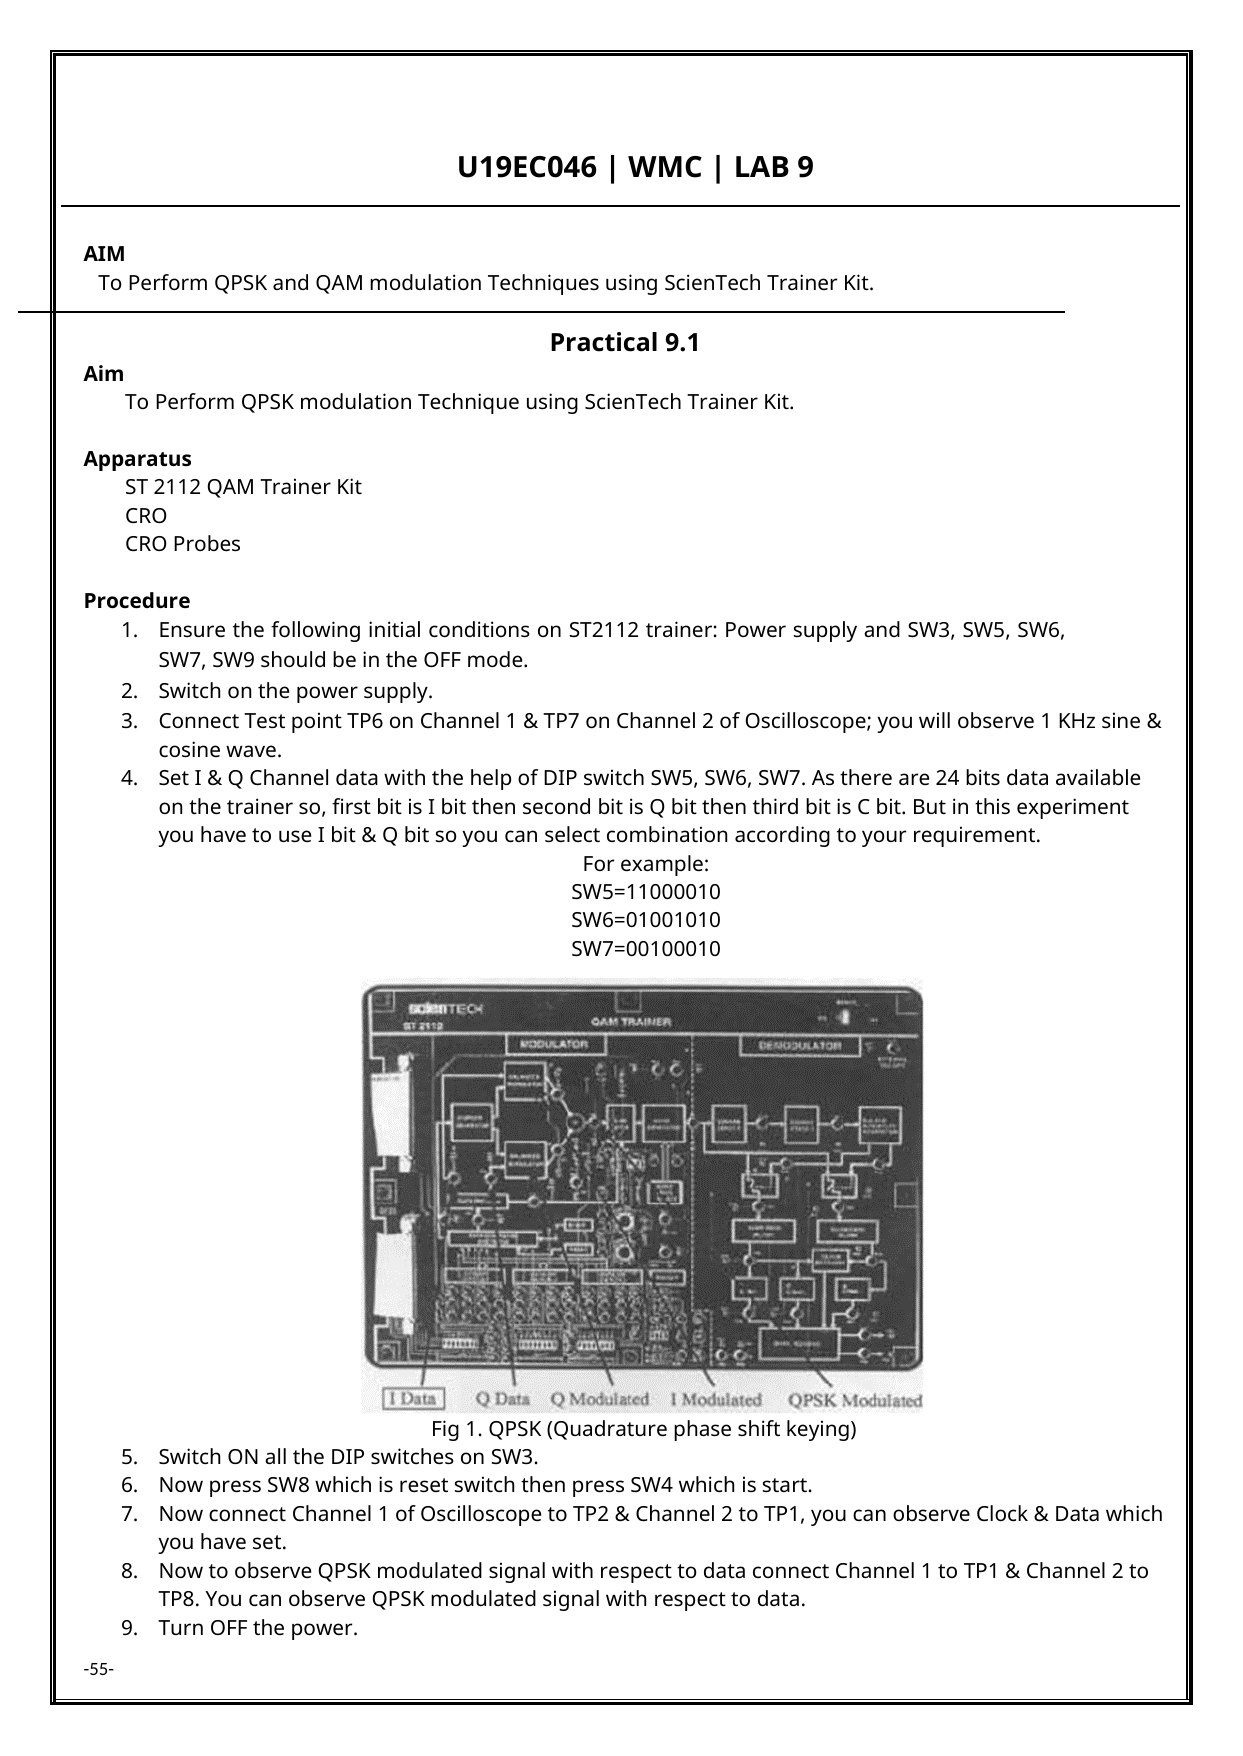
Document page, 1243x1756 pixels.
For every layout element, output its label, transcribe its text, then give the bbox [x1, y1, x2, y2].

list Turn OFF the power. [121, 1613, 1167, 1641]
text SW5=11000010 [125, 877, 1167, 906]
text To Perform QPSK and QAM modulation Techniques using ScienTech Trainer Kit. [83, 268, 1167, 296]
list Switch on the power supply. [121, 676, 1067, 704]
text Practical 9.1 [83, 325, 1167, 359]
text For example: [125, 849, 1167, 877]
text SW6=01001010 [125, 906, 1167, 934]
text ST 2112 QAM Trainer Kit [104, 472, 1167, 501]
text Aim [83, 359, 1167, 387]
text Procedure [83, 586, 1167, 615]
text Apparatus [83, 444, 1167, 472]
text U19EC046 | WMC | LAB 9 [83, 146, 1167, 186]
text Fig 1. QPSK (Quadrature phase shift keying) [121, 1414, 1167, 1442]
list Now to observe QPSK modulated signal with respect to data connect Channel 1 to TP1 & Channel 2 to TP8. You can observe QPSK modulated signal with respect to data. [121, 1556, 1167, 1613]
list Connect Test point TP6 on Channel 1 & TP7 on Channel 2 of Oscilloscope; you will observe 1 KHz sine & cosine wave. [121, 707, 1167, 763]
text AIM [83, 239, 1167, 268]
list Ensure the following initial conditions on ST2112 trainer: Power supply and SW3, SW5, SW6, SW7, SW9 should be in the OFF mode. [121, 615, 1067, 674]
text CRO [104, 501, 1167, 529]
text CRO Probes [104, 529, 1167, 558]
text To Perform QPSK modulation Technique using ScienTech Trainer Kit. [104, 387, 1167, 416]
list Now connect Channel 1 of Oscilloscope to TP2 & Channel 2 to TP1, you can observe Clock & Data which you have set. [121, 1499, 1167, 1556]
text SW7=00100010 [125, 934, 1167, 962]
picture [352, 962, 935, 1414]
list Switch ON all the DIP switches on SW3. [121, 1442, 1167, 1471]
list Set I & Q Channel data with the help of DIP switch SW5, SW6, SW7. As there are 24 bits data available on the trainer so, first bit is I bit then second bit is Q bit then third bit is C bit. But in this experiment you have to use I bit & Q bit so you can select combination according to your requirement. [121, 763, 1167, 849]
list Now press SW8 which is reset switch then press SW4 which is start. [121, 1471, 1167, 1499]
